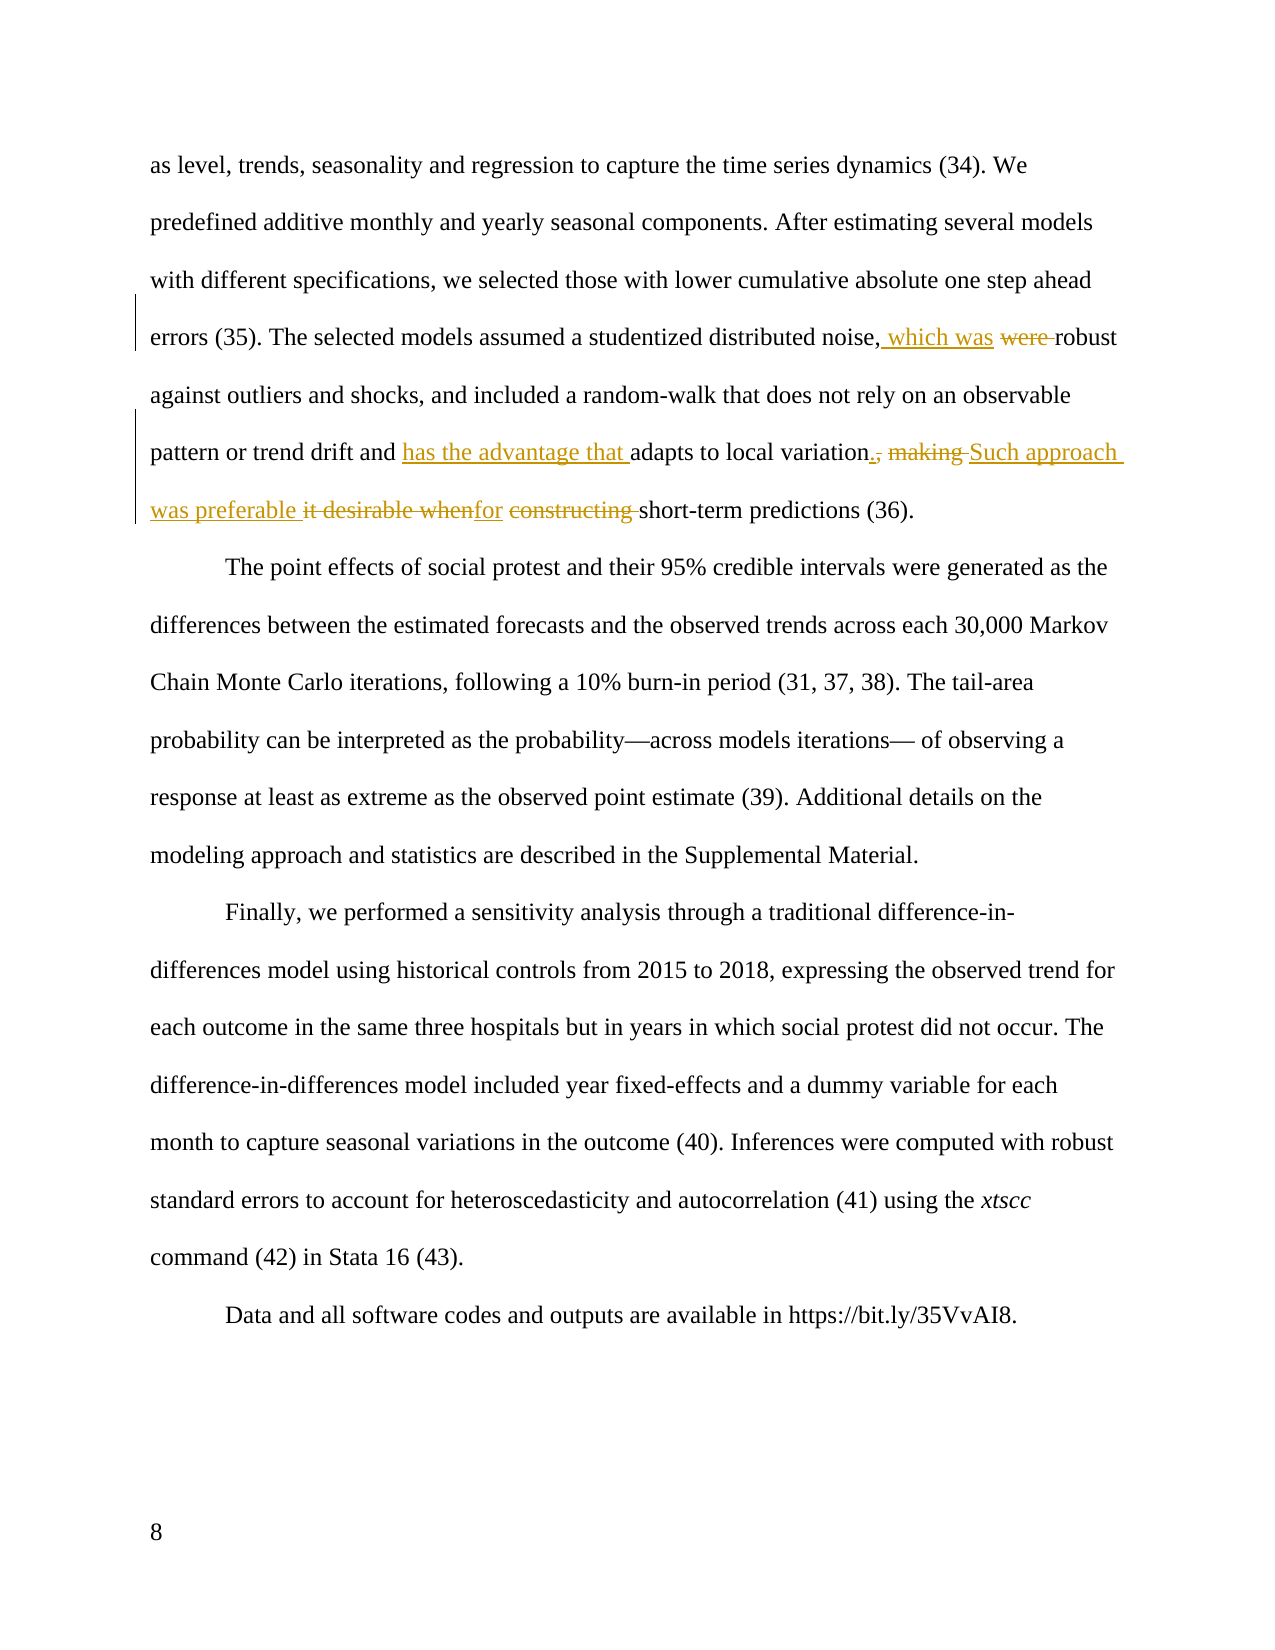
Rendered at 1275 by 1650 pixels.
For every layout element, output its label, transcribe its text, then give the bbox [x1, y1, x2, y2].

text Finally, we performed a sensitivity analysis through a traditional difference-in-differences model using historical controls from 2015 to 2018, expressing the observed trend for each outcome in the same three hospitals but in years in which social protest did not occur. The difference-in-differences model included year fixed-effects and a dummy variable for each month to capture seasonal variations in the outcome (40). Inferences were computed with robust standard errors to account for heteroscedasticity and autocorrelation (41) using the xtscc command (42) in Stata 16 (43). [150, 897, 1125, 1271]
text Data and all software codes and outputs are available in https://bit.ly/35VvAI8. [150, 1300, 1125, 1329]
text The point effects of social protest and their 95% credible intervals were generated as the differences between the estimated forecasts and the observed trends across each 30,000 Markov Chain Monte Carlo iterations, following a 10% burn-in period (31, 37, 38). The tail-area probability can be interpreted as the probability—across models iterations— of observing a response at least as extreme as the observed point estimate (39). Additional details on the modeling approach and statistics are described in the Supplemental Material. [150, 552, 1125, 869]
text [150, 150, 1125, 524]
